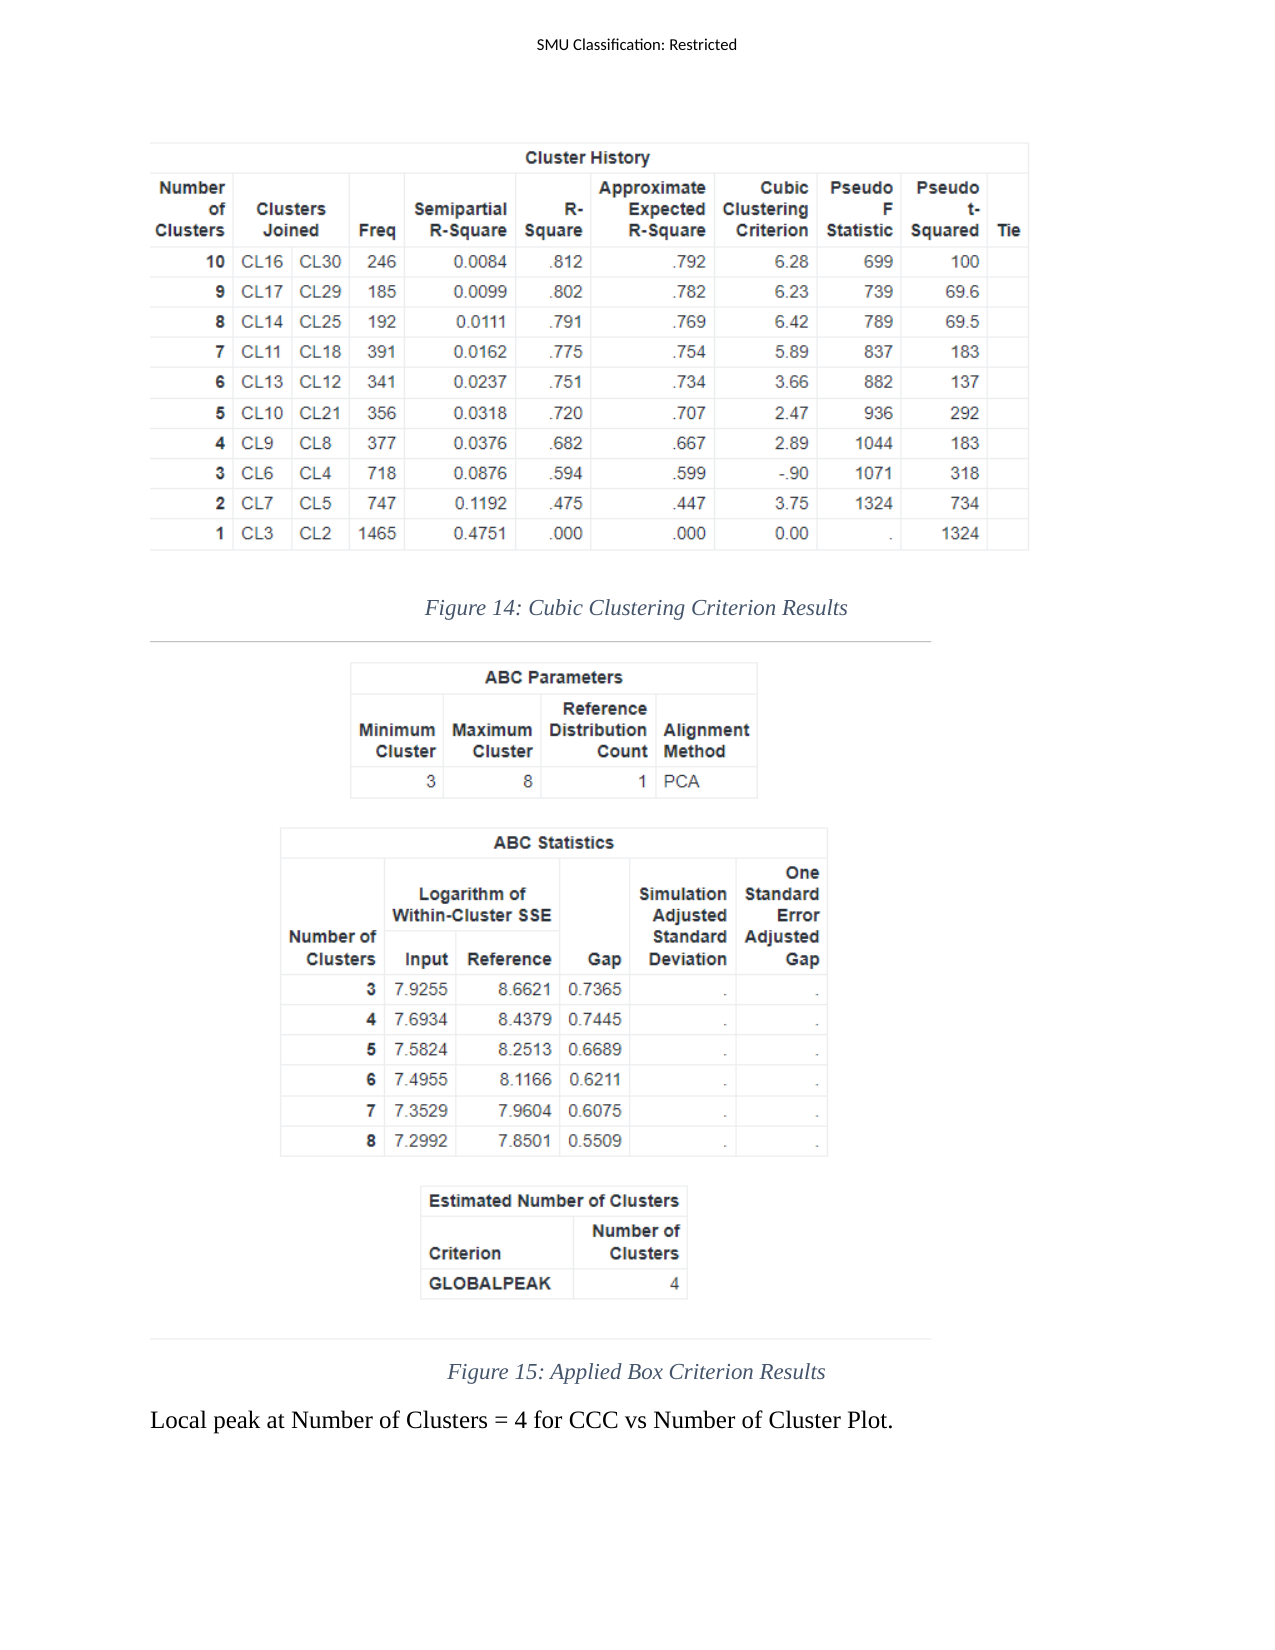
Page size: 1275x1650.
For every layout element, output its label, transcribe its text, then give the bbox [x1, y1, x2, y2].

text Figure 14: Cubic Clustering Criterion Results [150, 594, 1125, 621]
text Figure 15: Applied Box Criterion Results [150, 1358, 1125, 1384]
picture [150, 115, 1053, 582]
picture [150, 641, 932, 1346]
text Local peak at Number of Clusters = 4 for CCC vs Number of Cluster Plot. [150, 1405, 1125, 1434]
